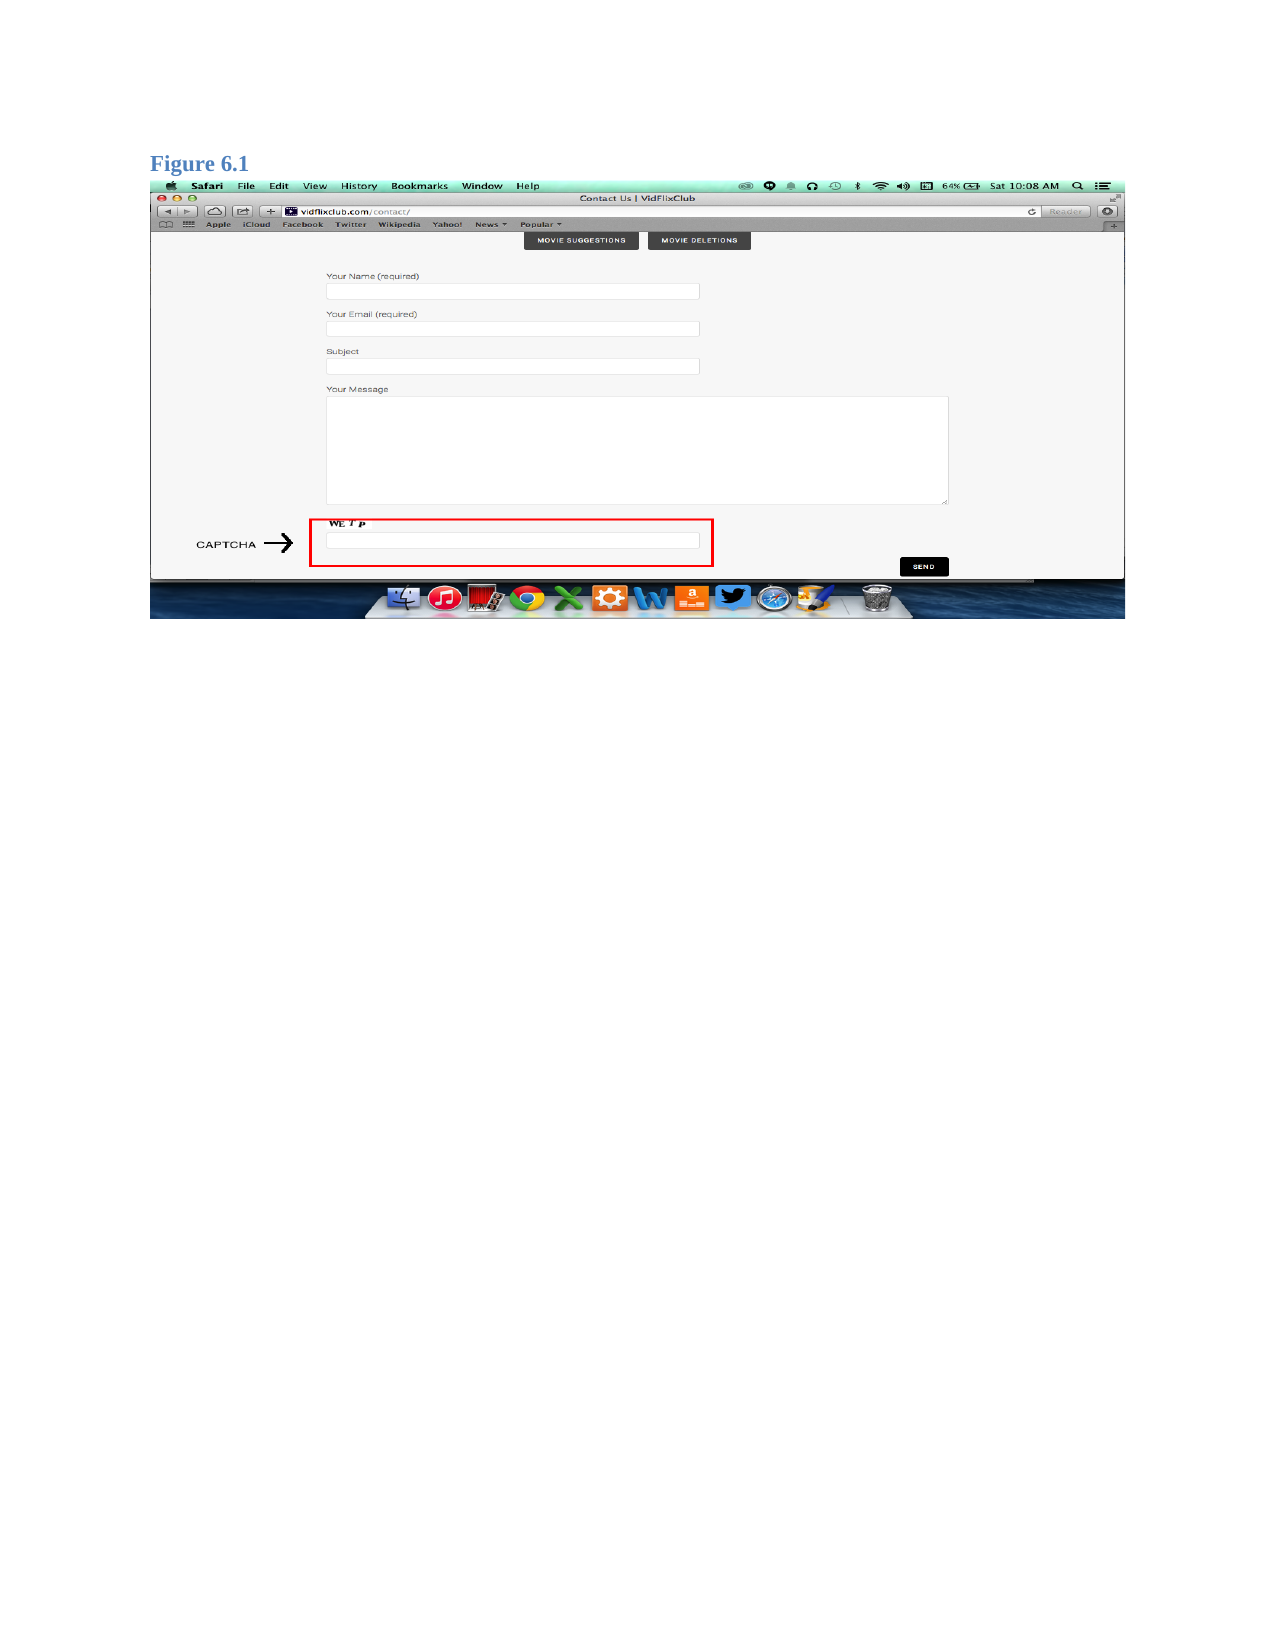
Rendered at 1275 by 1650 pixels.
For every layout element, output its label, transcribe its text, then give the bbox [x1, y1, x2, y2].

subtitle Figure 6.1 [150, 150, 1125, 176]
picture [150, 180, 1125, 619]
